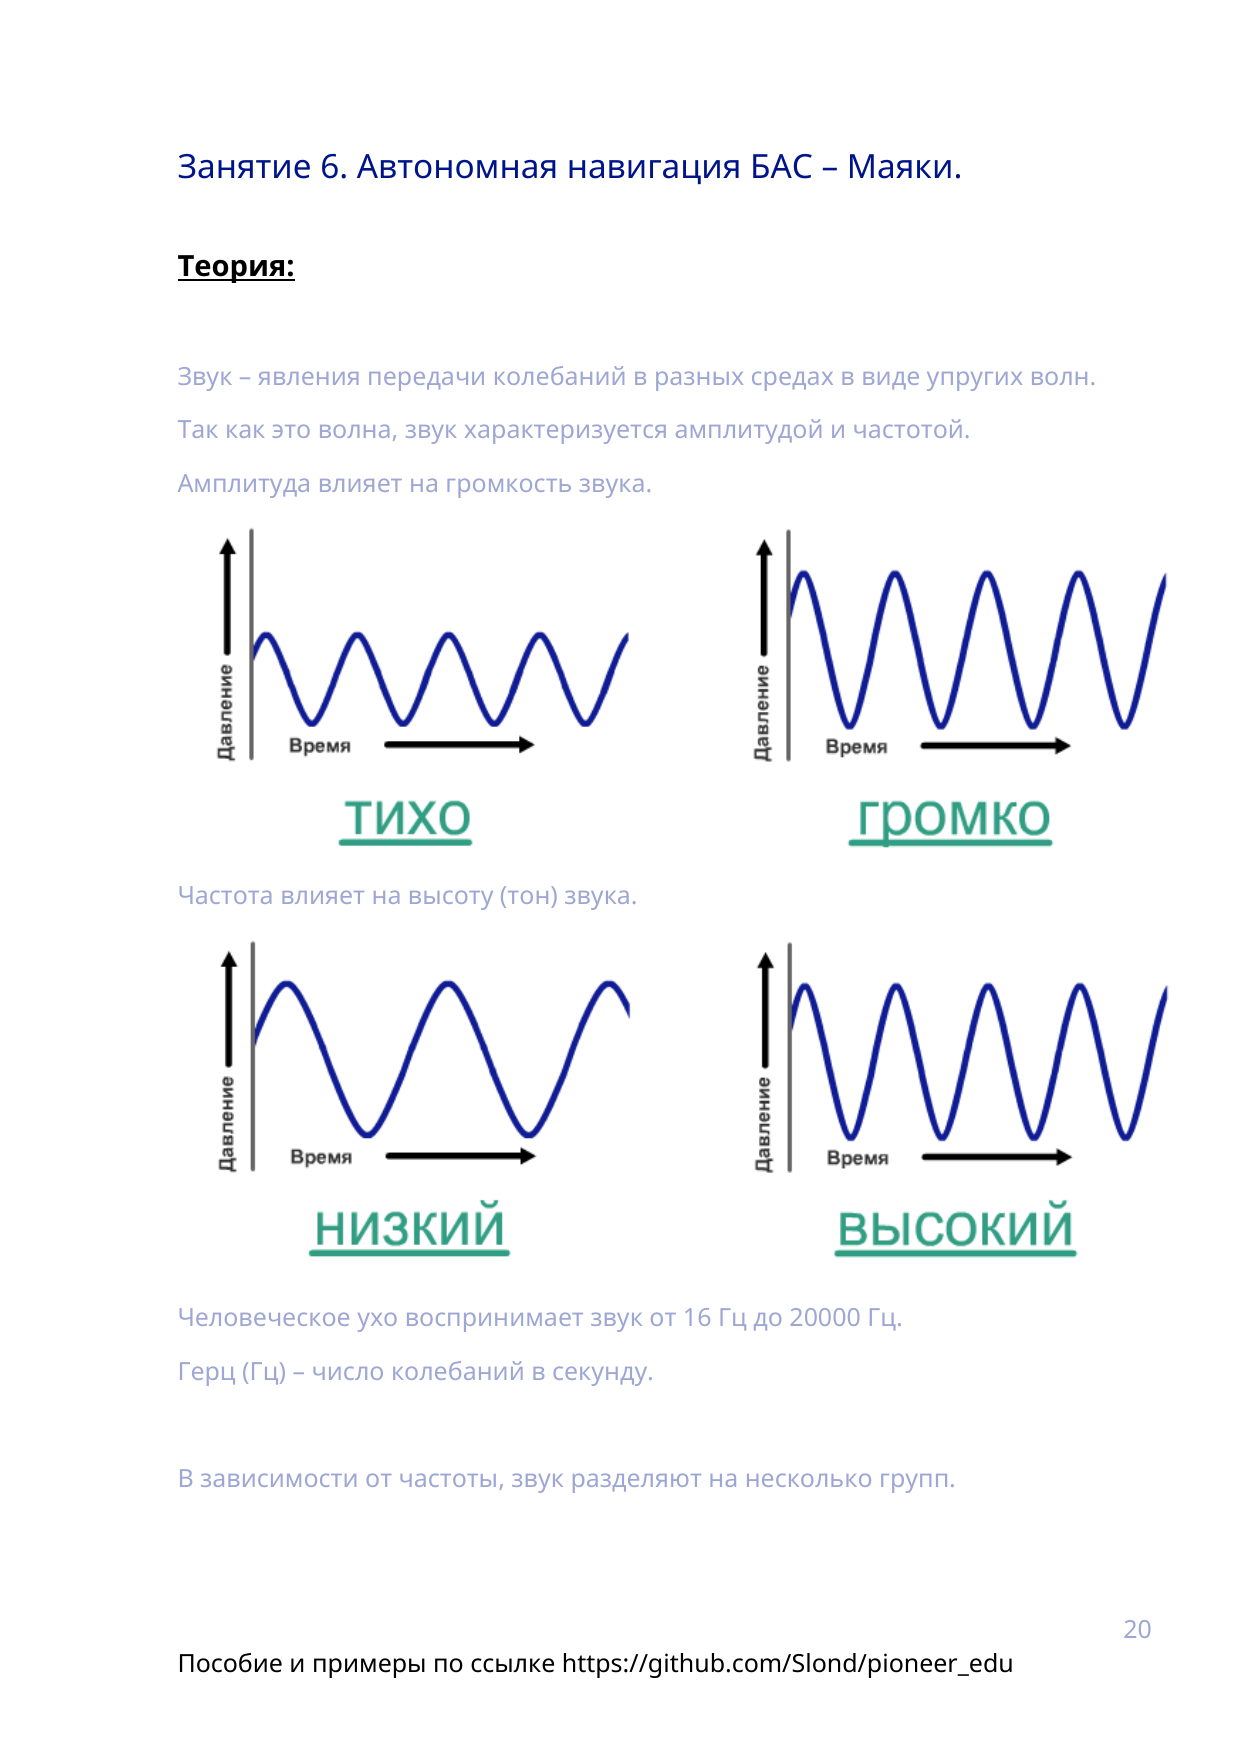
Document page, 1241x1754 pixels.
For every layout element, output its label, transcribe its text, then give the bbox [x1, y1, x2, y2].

text Так как это волна, звук характеризуется амплитудой и частотой. [177, 412, 1152, 446]
text Человеческое ухо воспринимает звук от 16 Гц до 20000 Гц. [177, 1300, 1152, 1334]
picture [214, 931, 1177, 1281]
text Теория: [177, 246, 1152, 285]
text Звук – явления передачи колебаний в разных средах в виде упругих волн. [177, 358, 1152, 392]
text Амплитуда влияет на громкость звука. [177, 465, 1152, 499]
text Герц (Гц) – число колебаний в секунду. [177, 1353, 1152, 1387]
picture [214, 518, 1173, 859]
text Частота влияет на высоту (тон) звука. [177, 878, 1152, 912]
text В зависимости от частоты, звук разделяют на несколько групп. [177, 1460, 1152, 1494]
subtitle Занятие 6. Автономная навигация БАС – Маяки. [177, 143, 1152, 188]
